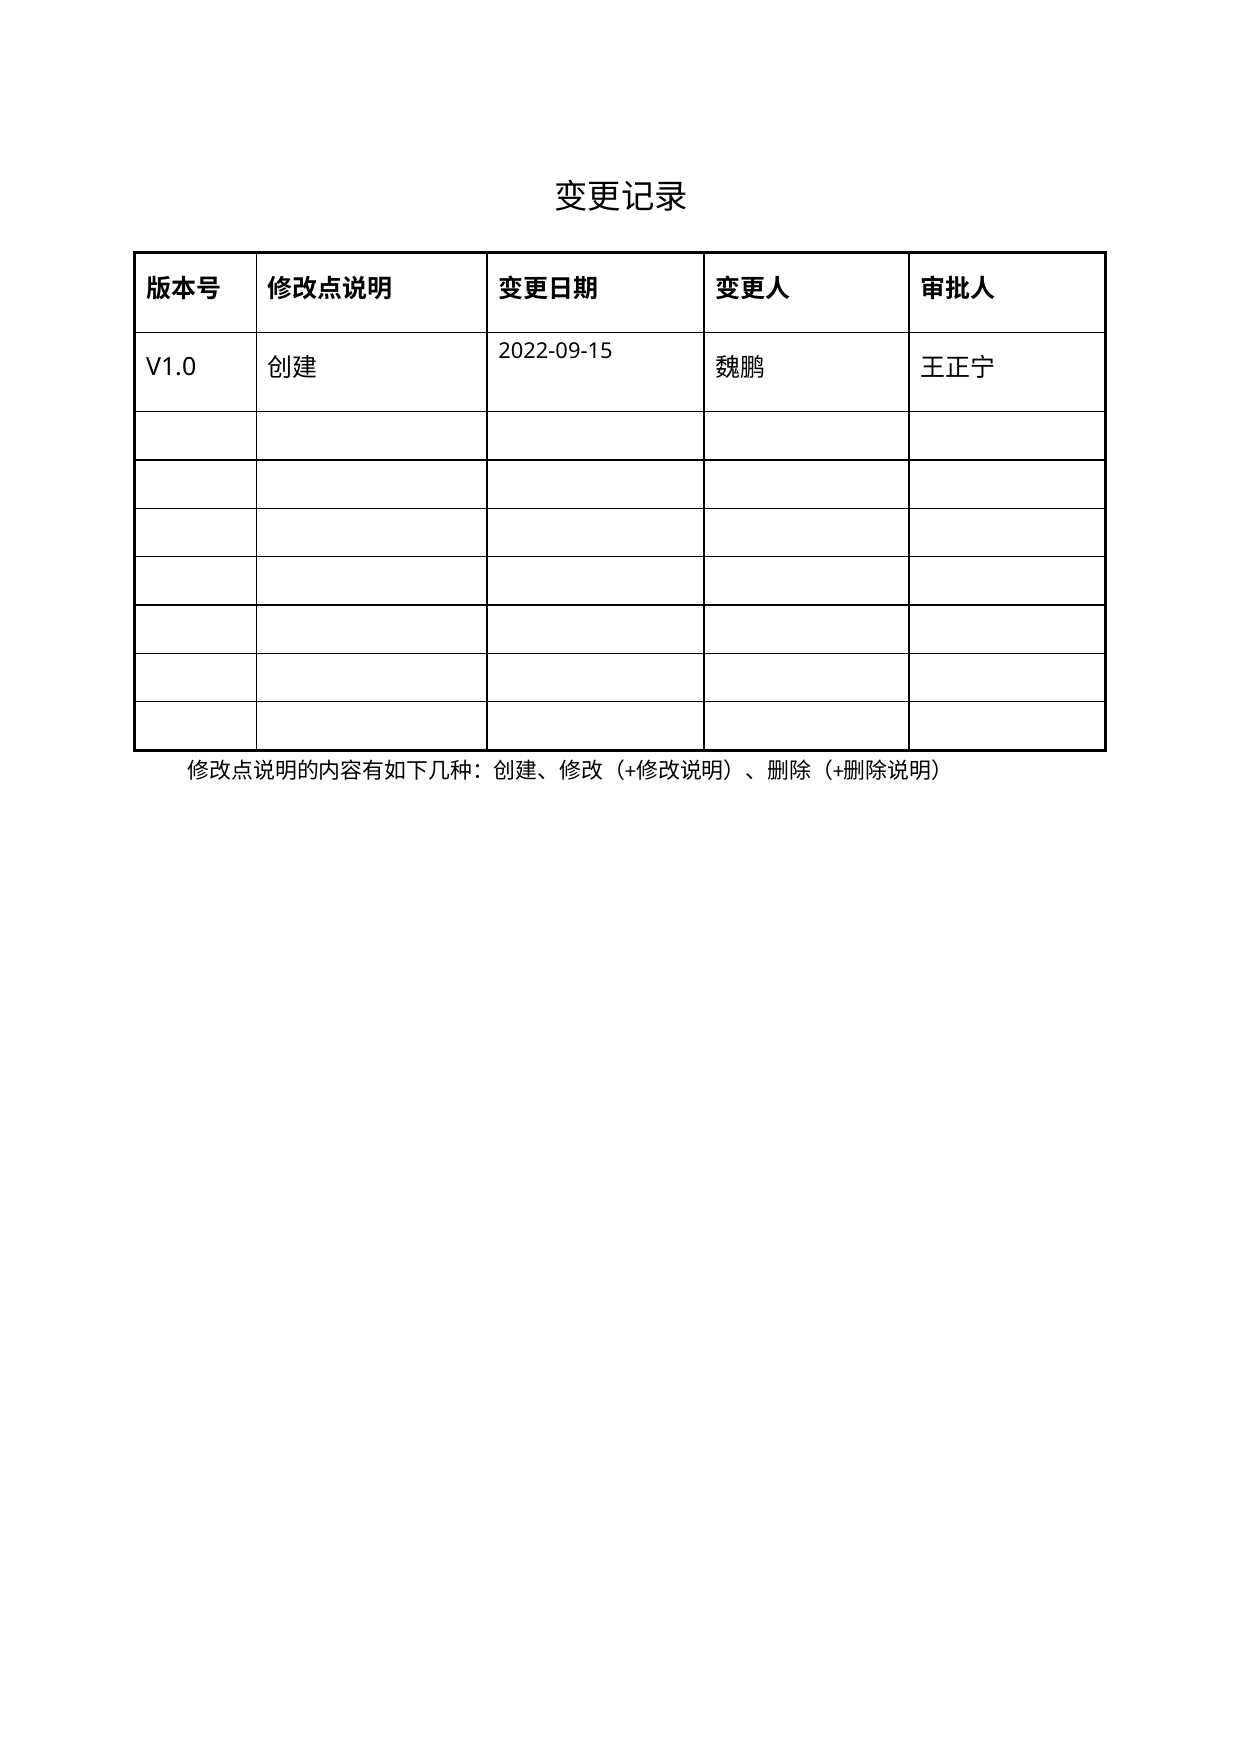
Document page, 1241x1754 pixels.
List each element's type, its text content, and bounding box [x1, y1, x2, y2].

table_cell [136, 509, 256, 556]
table_cell [136, 557, 256, 604]
table_cell [705, 702, 908, 749]
table_cell [257, 606, 486, 652]
table_cell [705, 461, 908, 507]
table_cell [488, 412, 703, 459]
table_header 版本号 [136, 254, 256, 332]
table_cell [910, 654, 1104, 701]
table_cell [910, 412, 1104, 459]
table_cell [488, 654, 703, 701]
table_cell [488, 557, 703, 604]
table_header 变更人 [705, 254, 908, 332]
table_cell [136, 461, 256, 507]
table_cell [705, 654, 908, 701]
table_cell [488, 509, 703, 556]
table_cell [705, 557, 908, 604]
table_cell [257, 557, 486, 604]
table_cell [136, 702, 256, 749]
table_header 修改点说明 [257, 254, 486, 332]
table_cell [488, 606, 703, 652]
table_cell 魏鹏 [705, 333, 908, 411]
table_cell [705, 412, 908, 459]
table_cell [705, 606, 908, 652]
table_cell [257, 654, 486, 701]
table_cell [910, 702, 1104, 749]
table_cell [136, 412, 256, 459]
table_cell [257, 509, 486, 556]
text 变更记录 [187, 162, 1053, 227]
table_cell [257, 461, 486, 507]
table_cell [257, 702, 486, 749]
table_cell [910, 509, 1104, 556]
table_cell 创建 [257, 333, 486, 411]
table_cell [910, 461, 1104, 507]
table_cell 王正宁 [910, 333, 1104, 411]
table_header 变更日期 [488, 254, 703, 332]
table_cell [910, 557, 1104, 604]
text 修改点说明的内容有如下几种：创建、修改（+修改说明）、删除（+删除说明） [187, 752, 1053, 785]
table_cell [136, 654, 256, 701]
table_cell [705, 509, 908, 556]
table_cell V1.0 [136, 333, 256, 411]
table_cell [257, 412, 486, 459]
table_cell [488, 461, 703, 507]
table_cell [136, 606, 256, 652]
table_cell 2022-09-15 [488, 333, 703, 411]
table_header 审批人 [910, 254, 1104, 332]
table_cell [910, 606, 1104, 652]
table_cell [488, 702, 703, 749]
